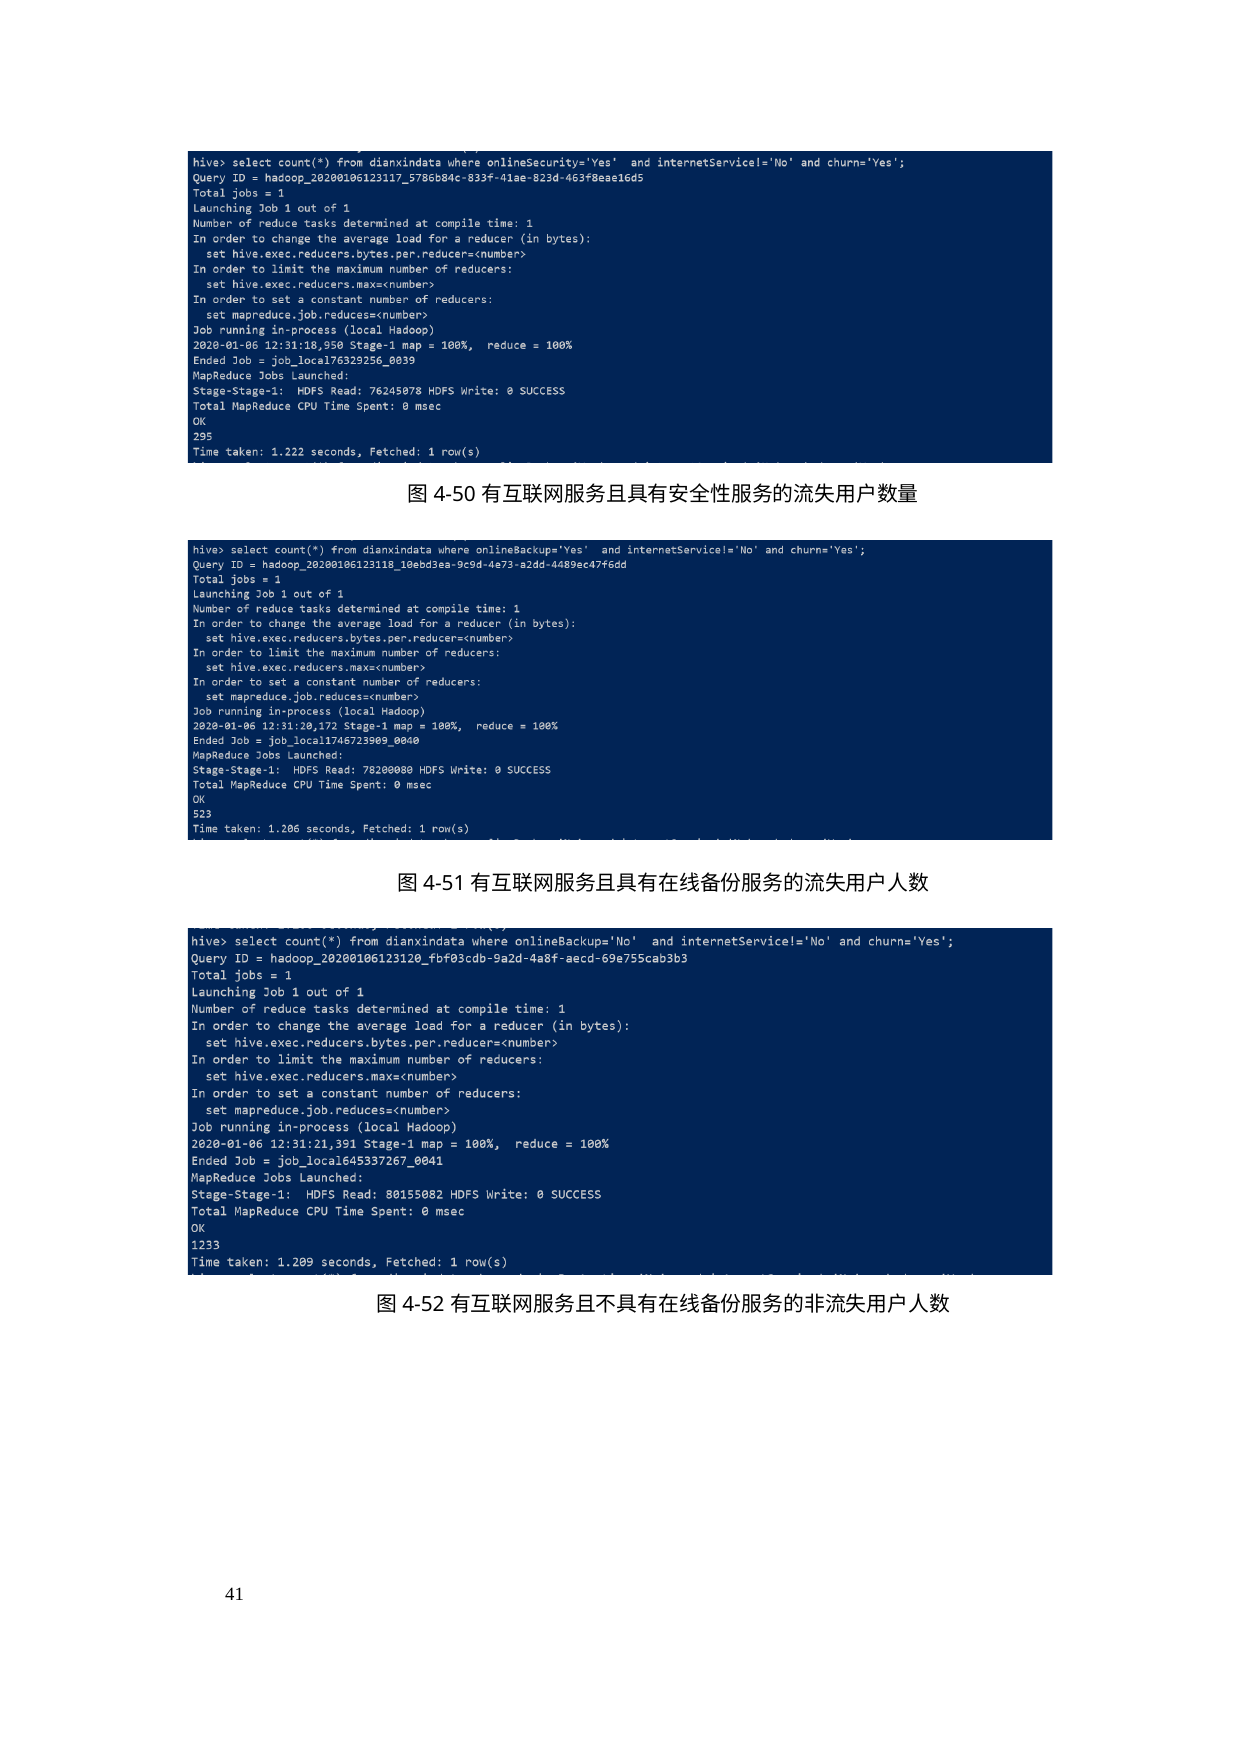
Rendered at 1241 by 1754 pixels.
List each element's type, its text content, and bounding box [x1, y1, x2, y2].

picture [187, 151, 1053, 463]
picture [187, 540, 1053, 840]
picture [187, 928, 1053, 1275]
